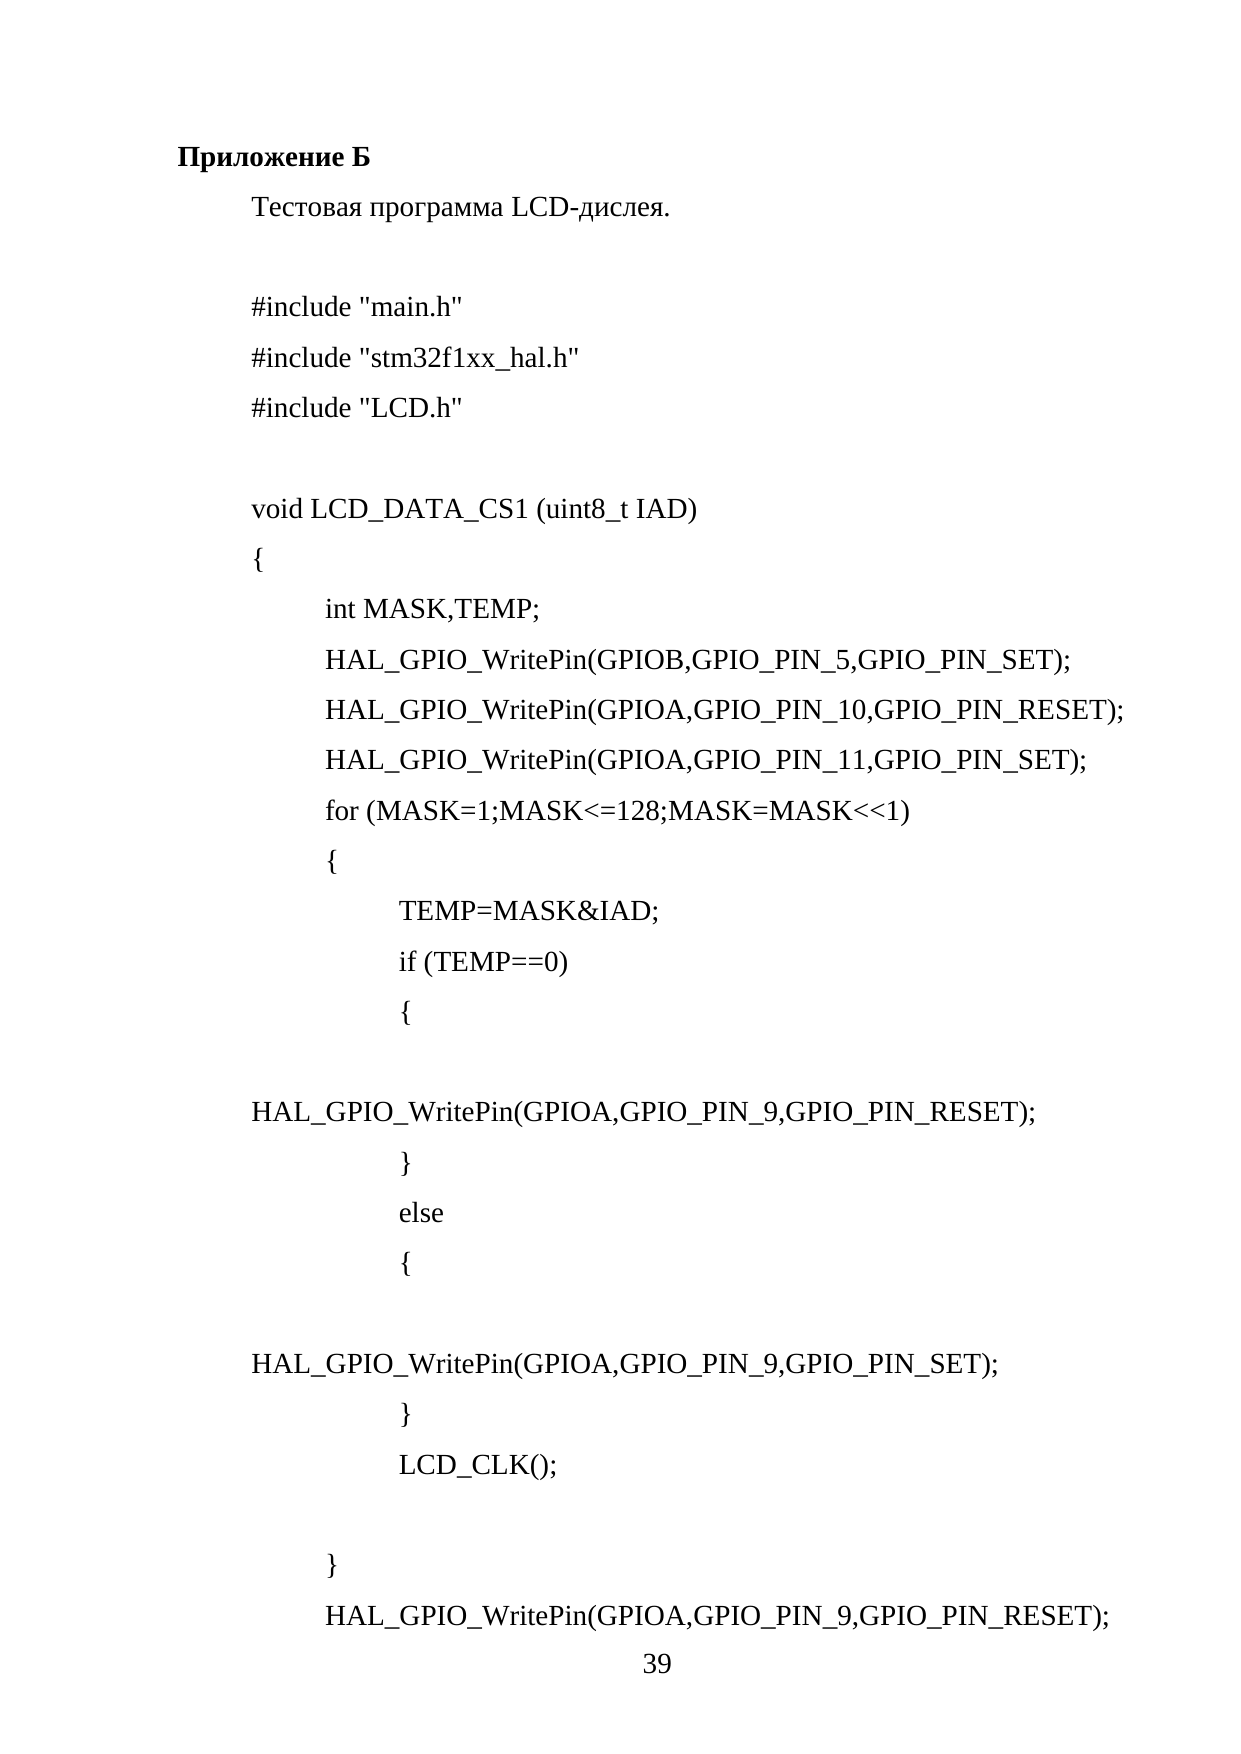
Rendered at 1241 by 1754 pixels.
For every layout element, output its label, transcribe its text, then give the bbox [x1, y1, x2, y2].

text #include "stm32f1xx_hal.h" [177, 340, 1137, 373]
text { [177, 843, 1137, 877]
text HAL_GPIO_WritePin(GPIOA,GPIO_PIN_9,GPIO_PIN_SET); [177, 1296, 1137, 1380]
text { [177, 994, 1137, 1027]
text HAL_GPIO_WritePin(GPIOB,GPIO_PIN_5,GPIO_PIN_SET); [177, 642, 1137, 675]
text HAL_GPIO_WritePin(GPIOA,GPIO_PIN_9,GPIO_PIN_RESET); [177, 1598, 1137, 1631]
text for (MASK=1;MASK<=128;MASK=MASK<<1) [177, 793, 1137, 826]
text } [177, 1547, 1137, 1581]
subtitle Приложение Б [177, 139, 1137, 172]
text LCD_CLK(); [177, 1447, 1137, 1480]
text { [177, 541, 1137, 575]
text int MASK,TEMP; [177, 591, 1137, 625]
text void LCD_DATA_CS1 (uint8_t IAD) [177, 491, 1137, 524]
text TEMP=MASK&IAD; [177, 893, 1137, 927]
text #include "main.h" [177, 289, 1137, 323]
text HAL_GPIO_WritePin(GPIOA,GPIO_PIN_11,GPIO_PIN_SET); [177, 742, 1137, 776]
text Тестовая программа LCD-дислея. [177, 189, 1137, 222]
text HAL_GPIO_WritePin(GPIOA,GPIO_PIN_10,GPIO_PIN_RESET); [177, 692, 1137, 726]
text } [177, 1396, 1137, 1430]
text } [177, 1145, 1137, 1178]
text HAL_GPIO_WritePin(GPIOA,GPIO_PIN_9,GPIO_PIN_RESET); [177, 1044, 1137, 1128]
text { [177, 1246, 1137, 1279]
text else [177, 1195, 1137, 1229]
text #include "LCD.h" [177, 390, 1137, 424]
text if (TEMP==0) [177, 944, 1137, 977]
